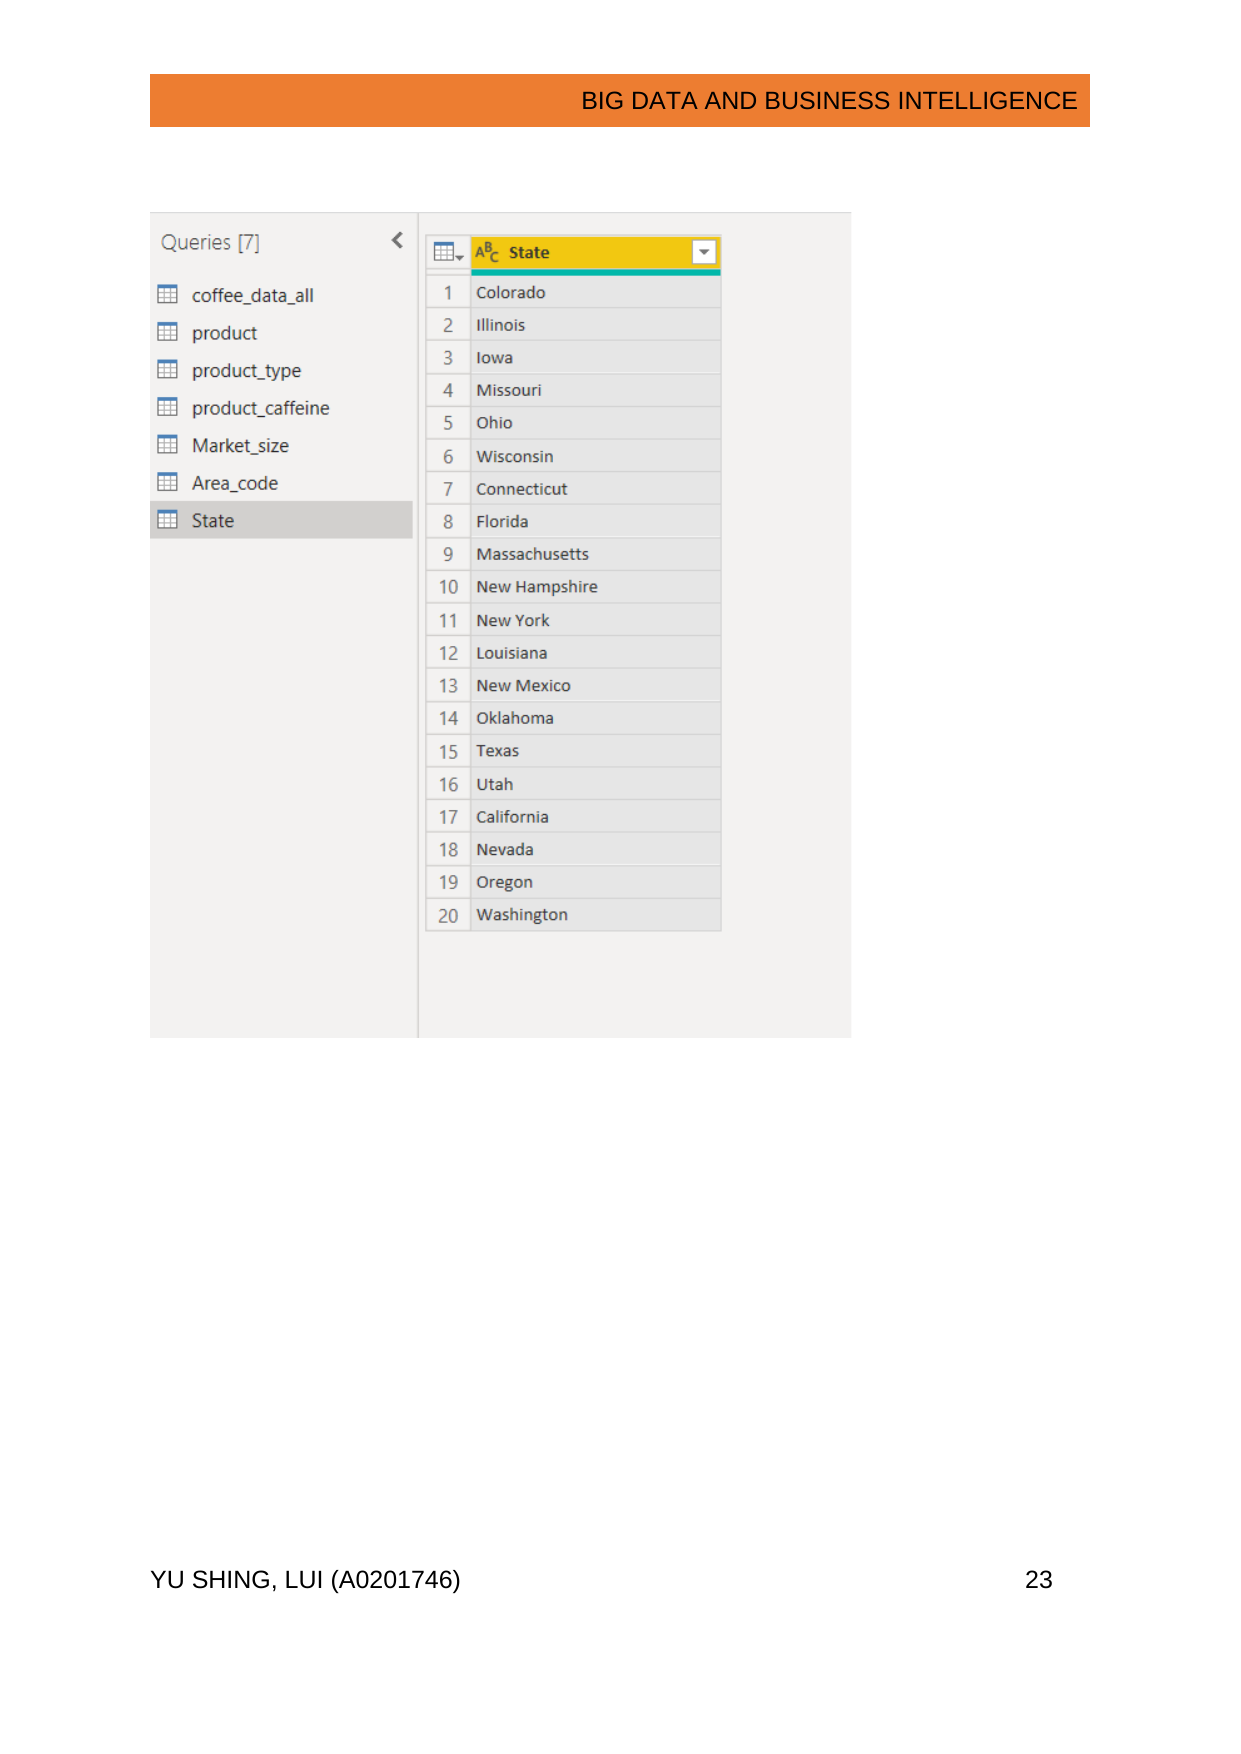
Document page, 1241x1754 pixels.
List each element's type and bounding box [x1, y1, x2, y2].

picture [150, 212, 852, 1038]
